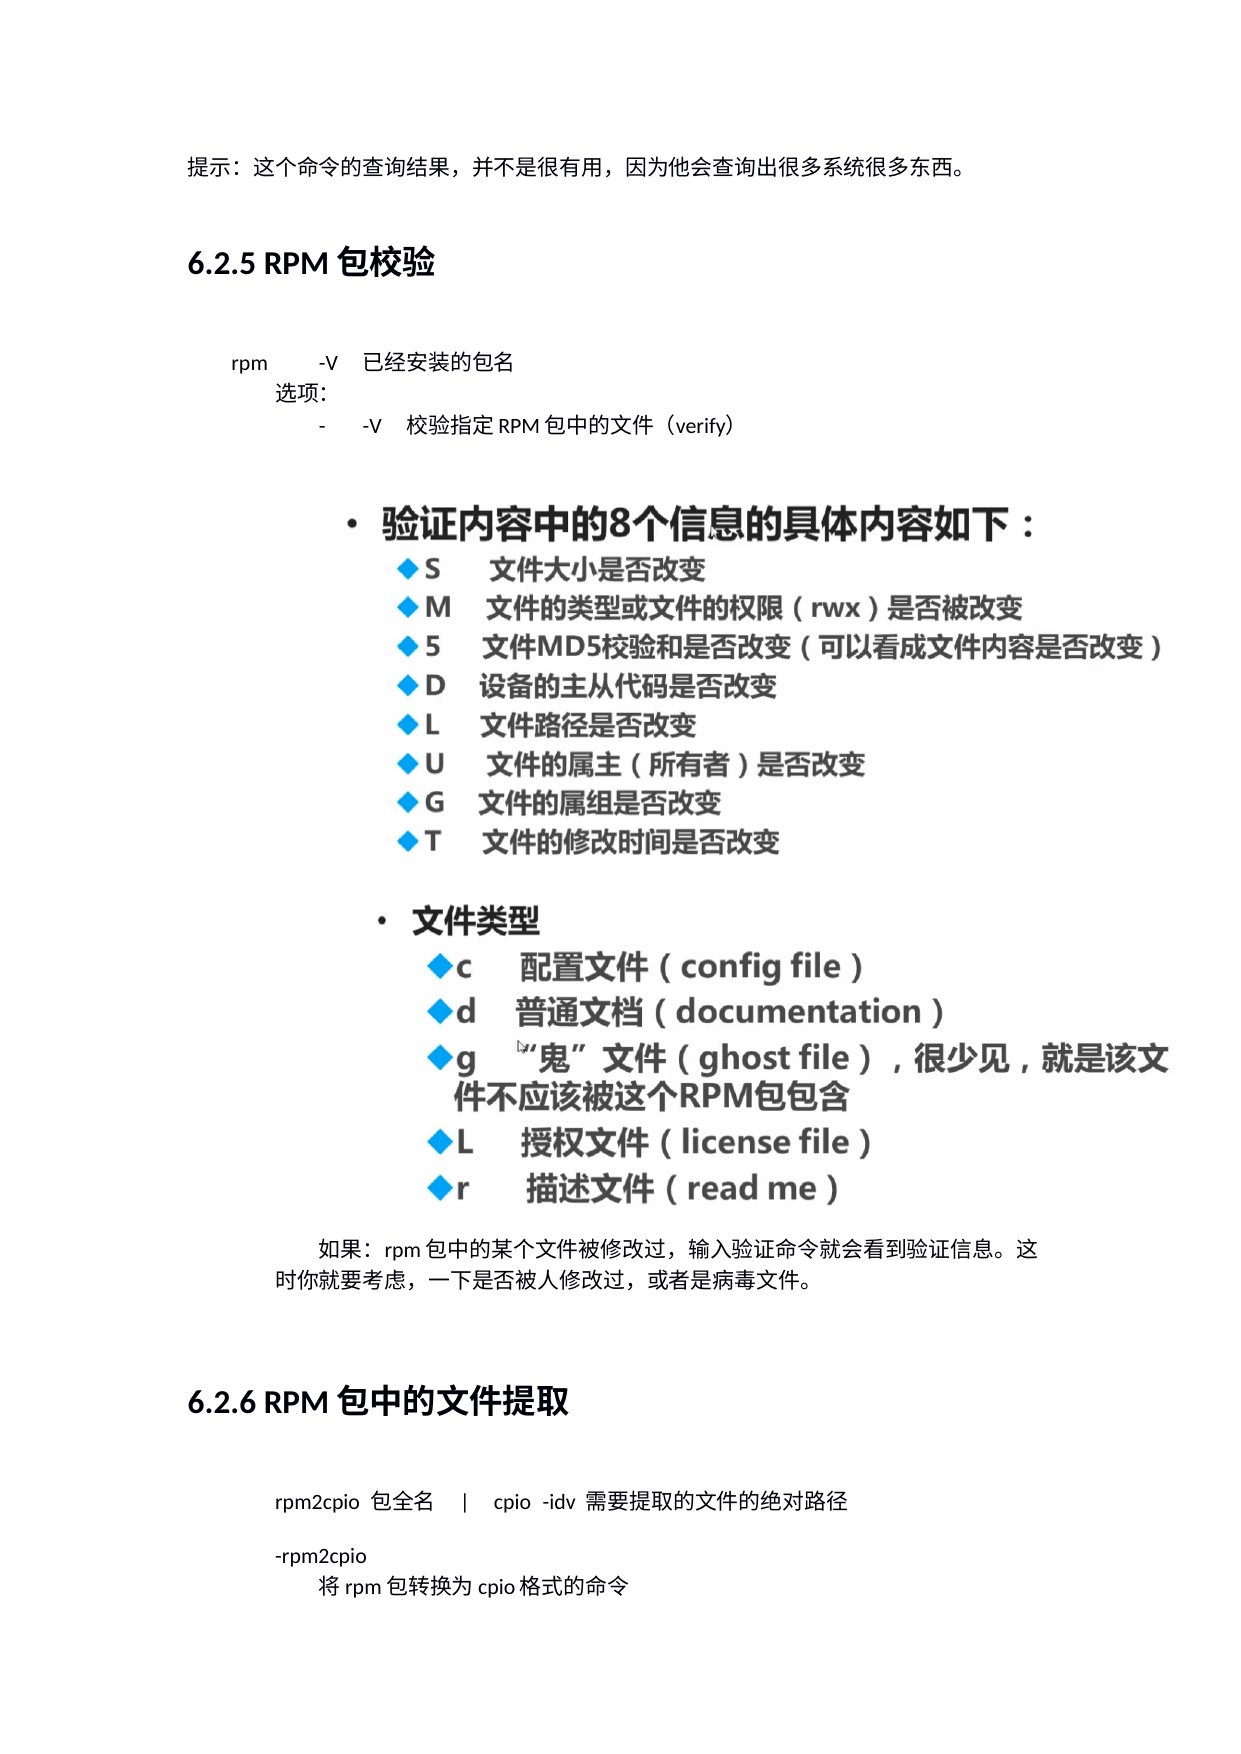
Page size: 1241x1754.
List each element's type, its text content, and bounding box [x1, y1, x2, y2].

list rpm2cpio 包全名 | cpio -idv 需要提取的文件的绝对路径 [231, 1484, 1053, 1516]
picture [362, 899, 1226, 1232]
list 如果：rpm包中的某个文件被修改过，输入验证命令就会看到验证信息。这时你就要考虑，一下是否被人修改过，或者是病毒文件。 [275, 1232, 1053, 1295]
list 选项： [231, 376, 1053, 408]
list - -V 校验指定RPM包中的文件（verify） [275, 408, 1053, 439]
list -rpm2cpio [231, 1543, 1053, 1569]
list rpm -V 已经安装的包名 [187, 344, 1053, 376]
list 将rpm包转换为cpio格式的命令 [275, 1569, 1053, 1601]
text 提示：这个命令的查询结果，并不是很有用，因为他会查询出很多系统很多东西。 [187, 150, 1053, 182]
picture [318, 492, 1183, 873]
text 6.2.6 RPM包中的文件提取 [187, 1375, 1053, 1423]
text 6.2.5 RPM包校验 [187, 235, 1053, 284]
